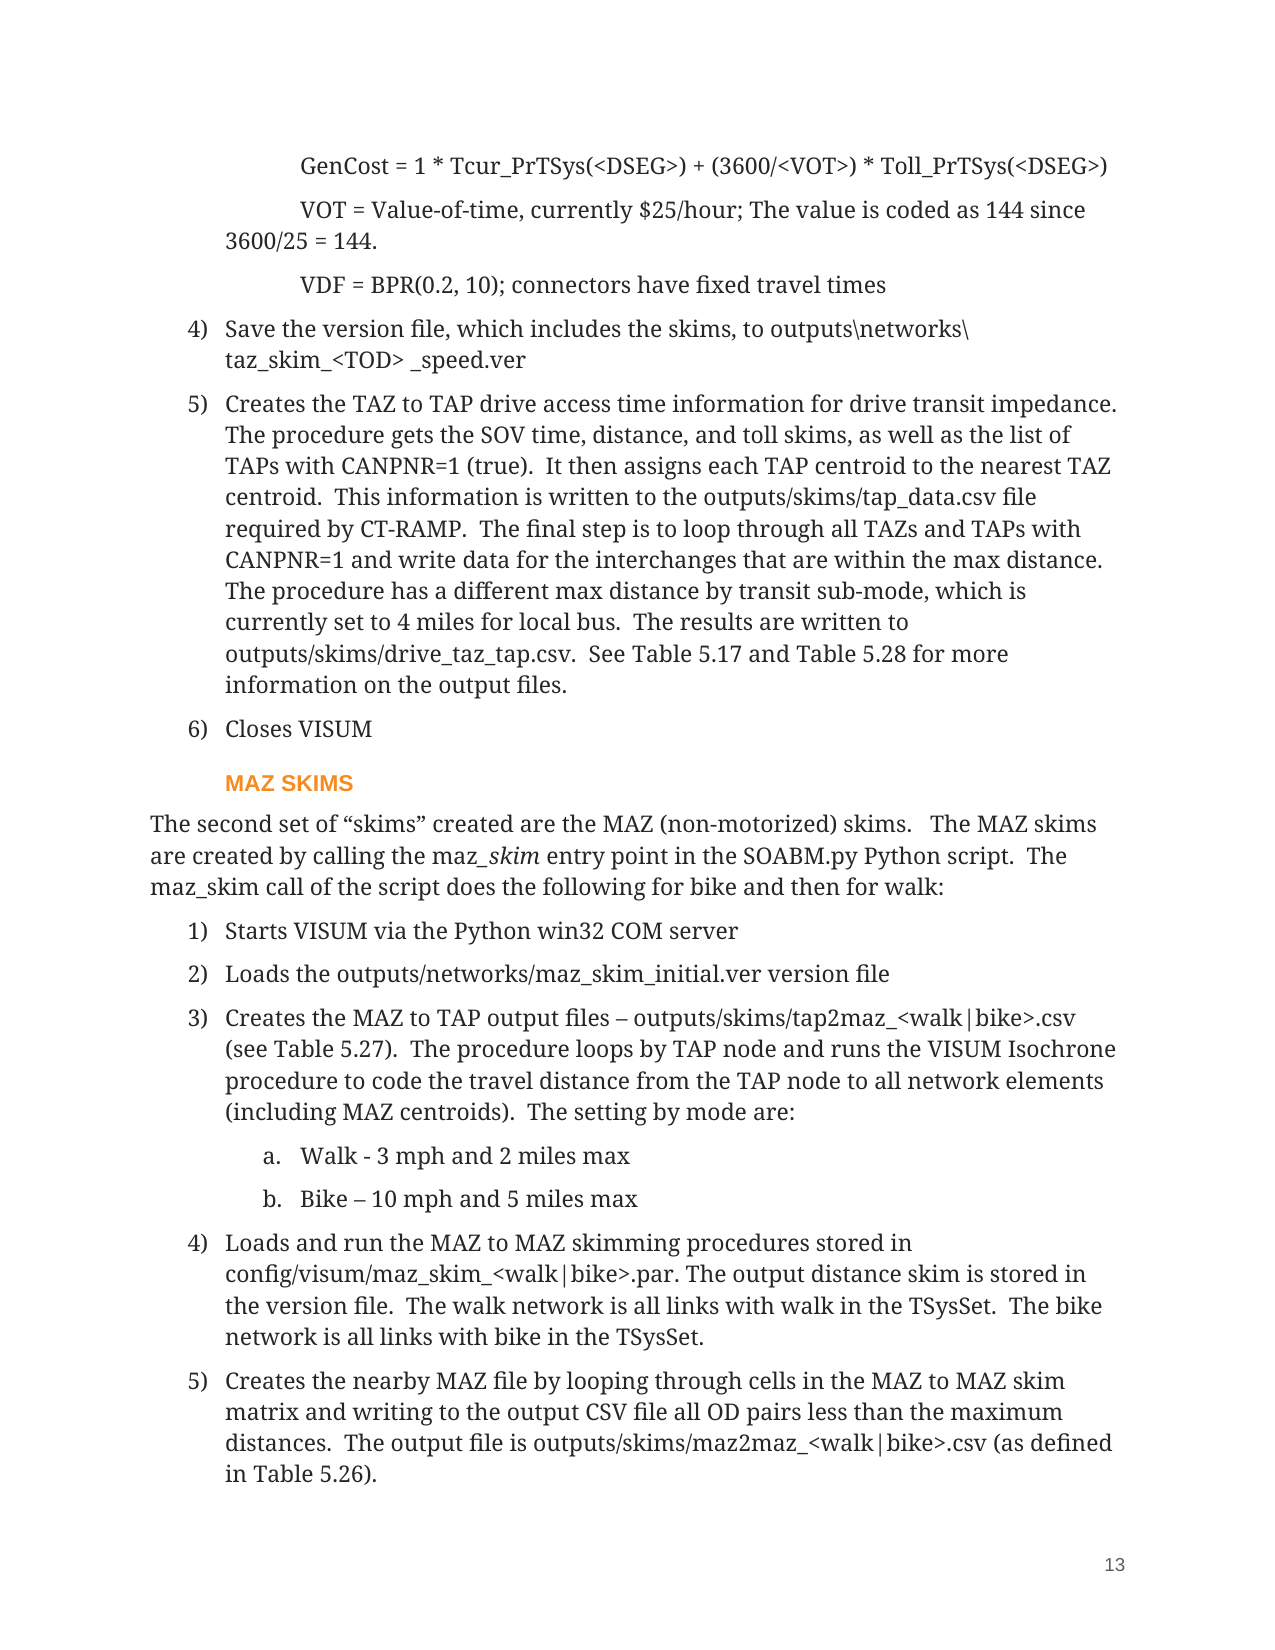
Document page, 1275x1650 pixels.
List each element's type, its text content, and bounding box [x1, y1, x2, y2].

subtitle MAZ Skims [225, 764, 1125, 796]
text VDF = BPR(0.2, 10); connectors have fixed travel times [300, 269, 1125, 300]
list Walk - 3 mph and 2 miles max [262, 1139, 1125, 1171]
list Starts VISUM via the Python win32 COM server [187, 914, 1125, 946]
list Loads the outputs/networks/maz_skim_initial.ver version file [187, 958, 1125, 989]
list Closes VISUM [187, 712, 1125, 744]
list Bike – 10 mph and 5 miles max [262, 1183, 1125, 1214]
text GenCost = 1 * Tcur_PrTSys(<DSEG>) + (3600/<VOT>) * Toll_PrTSys(<DSEG>) [300, 150, 1125, 181]
text The second set of “skims” created are the MAZ (non-motorized) skims. The MAZ skims are created by calling the maz_skim entry point in the SOABM.py Python script. The maz_skim call of the script does the following for bike and then for walk: [150, 808, 1125, 902]
list Save the version file, which includes the skims, to outputs\networks\taz_skim_<TOD> _speed.ver [187, 312, 1125, 375]
text VOT = Value-of-time, currently $25/hour; The value is coded as 144 since 3600/25 = 144. [225, 194, 1125, 256]
list Loads and run the MAZ to MAZ skimming procedures stored in config/visum/maz_skim_<walk|bike>.par. The output distance skim is stored in the version file. The walk network is all links with walk in the TSysSet. The bike network is all links with bike in the TSysSet. [187, 1227, 1125, 1352]
